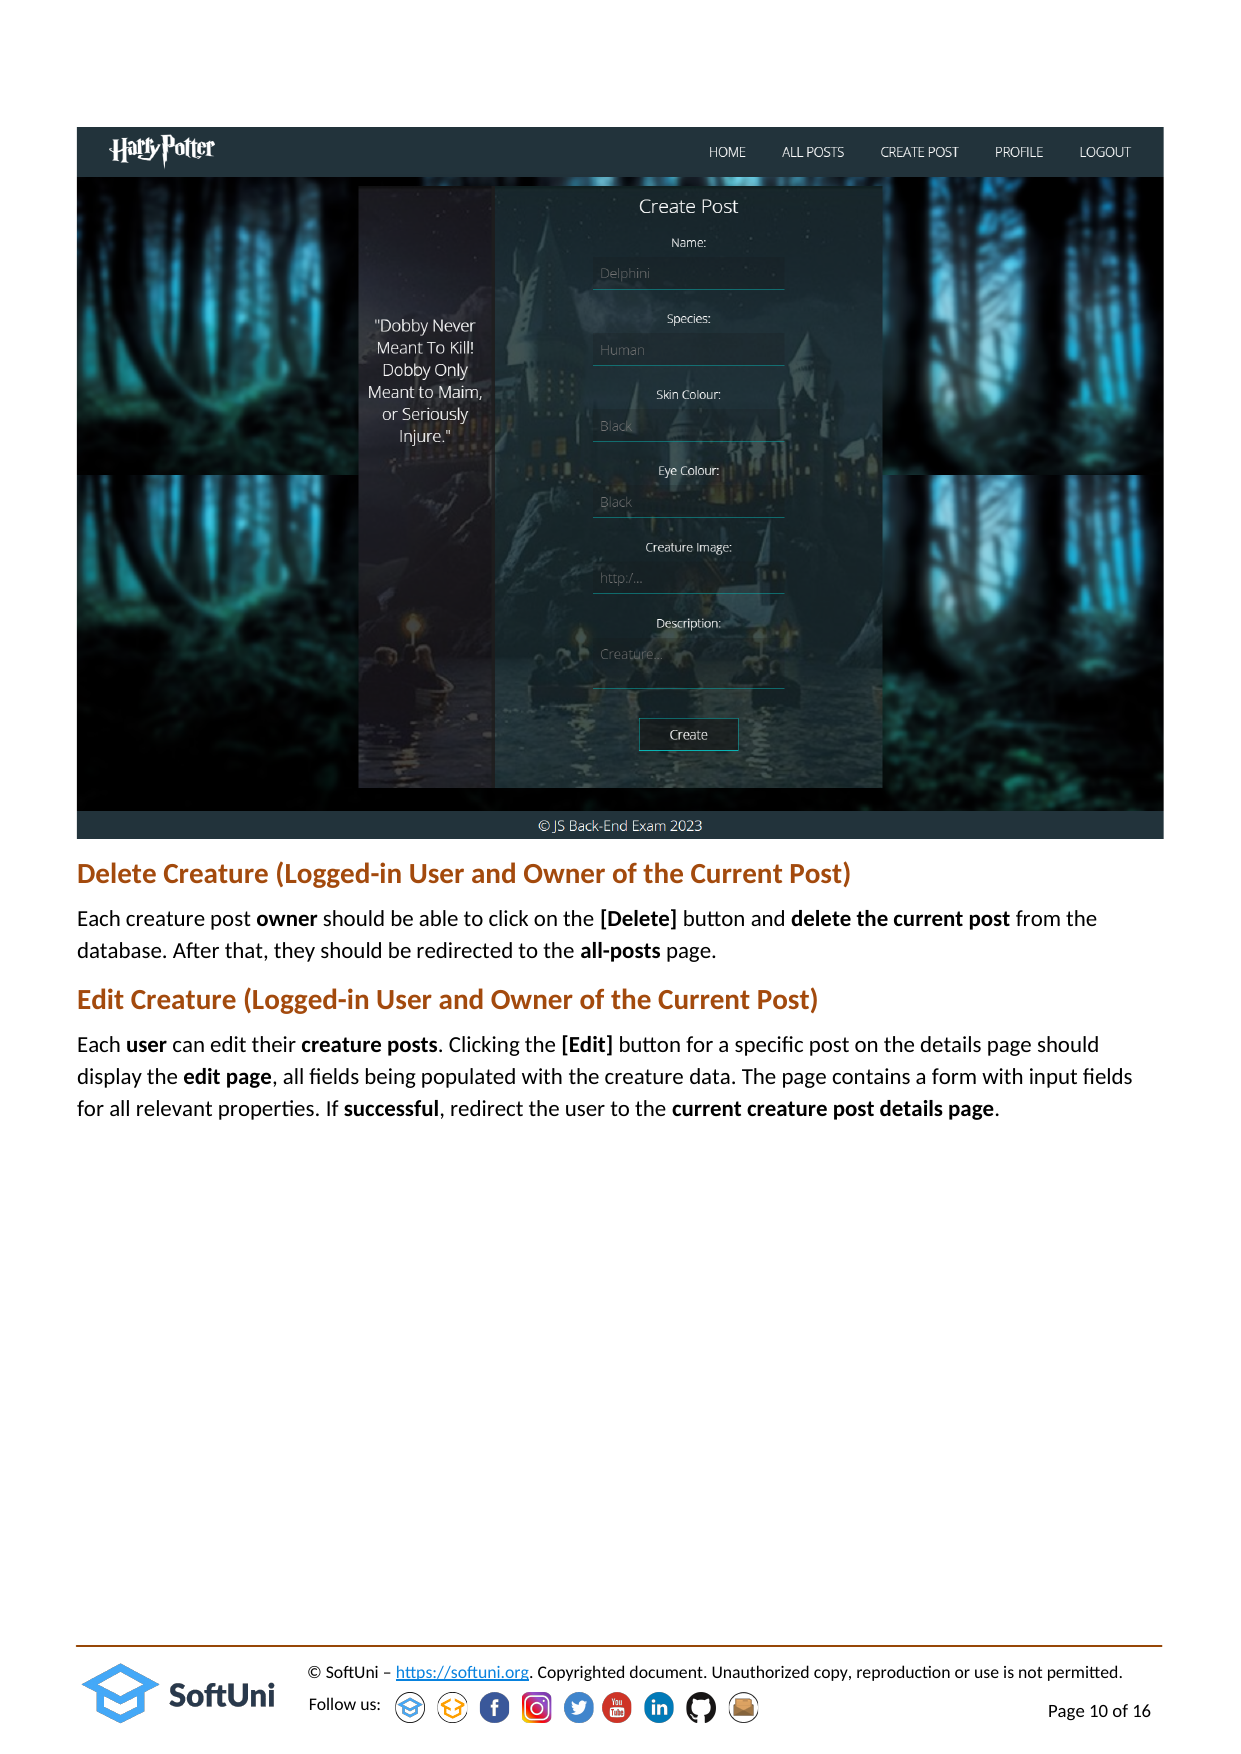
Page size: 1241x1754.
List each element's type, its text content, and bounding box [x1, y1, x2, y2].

picture [564, 1692, 594, 1723]
text Each creature post owner should be able to click on the [Delete] button and delete the current post from the database. After that, they should be redirected to the all-posts page. [77, 904, 1163, 964]
picture [665, 1714, 674, 1723]
picture [395, 1692, 425, 1723]
picture [728, 1692, 759, 1723]
picture [76, 127, 1164, 839]
text Each user can edit their creature posts. Clicking the [Edit] button for a specific post on the details page should display the edit page, all fields being populated with the creature data. The page contains a form with input fields for all relevant properties. If successful, redirect the user to the current creature post details page. [77, 1030, 1163, 1123]
picture [75, 1658, 281, 1729]
picture [437, 1692, 468, 1723]
picture [602, 1692, 632, 1723]
picture [479, 1692, 510, 1723]
picture [686, 1692, 716, 1723]
picture [658, 1705, 667, 1714]
picture [522, 1692, 552, 1723]
subtitle Delete Creature (Logged-in User and Owner of the Current Post) [77, 855, 1163, 890]
picture [644, 1714, 653, 1723]
subtitle Edit Creature (Logged-in User and Owner of the Current Post) [77, 981, 1163, 1017]
picture [665, 1692, 674, 1701]
picture [644, 1692, 653, 1701]
